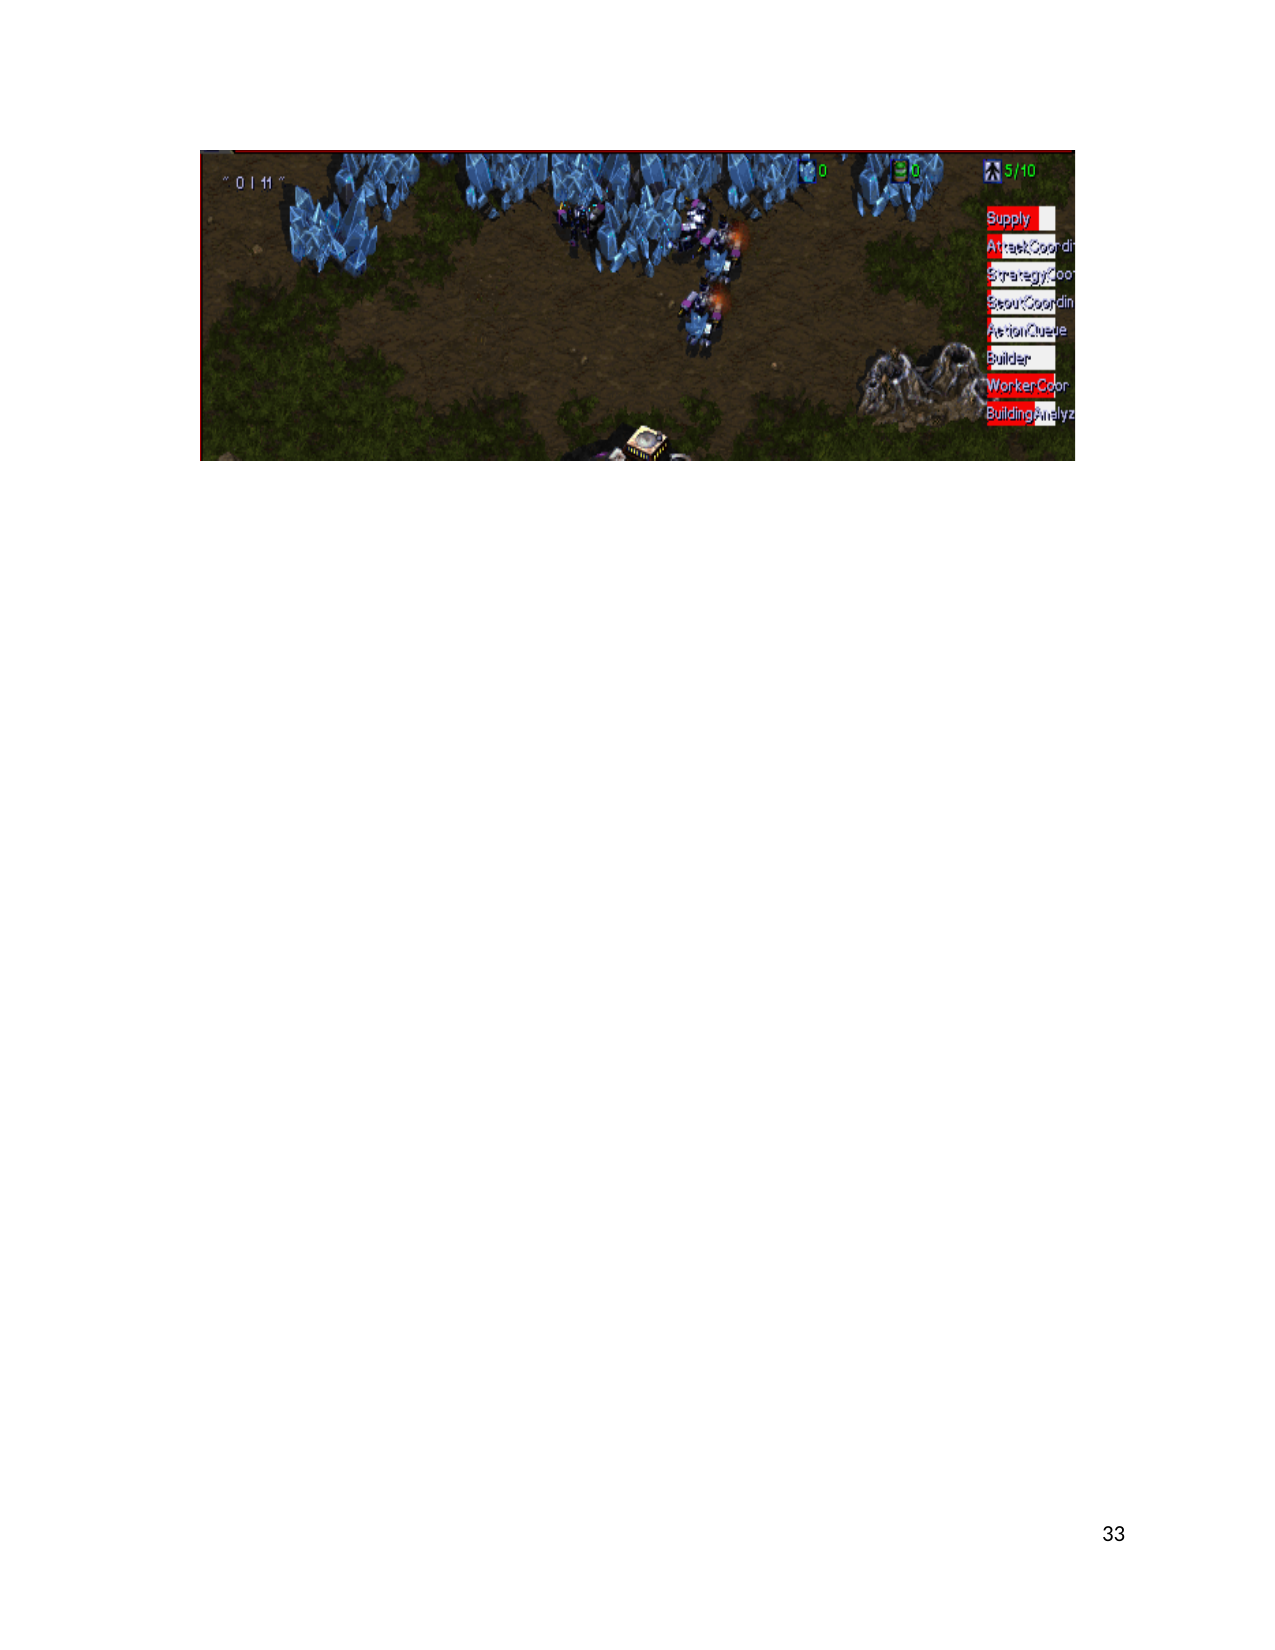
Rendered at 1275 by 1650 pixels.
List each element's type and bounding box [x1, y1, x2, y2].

picture [200, 150, 1075, 461]
